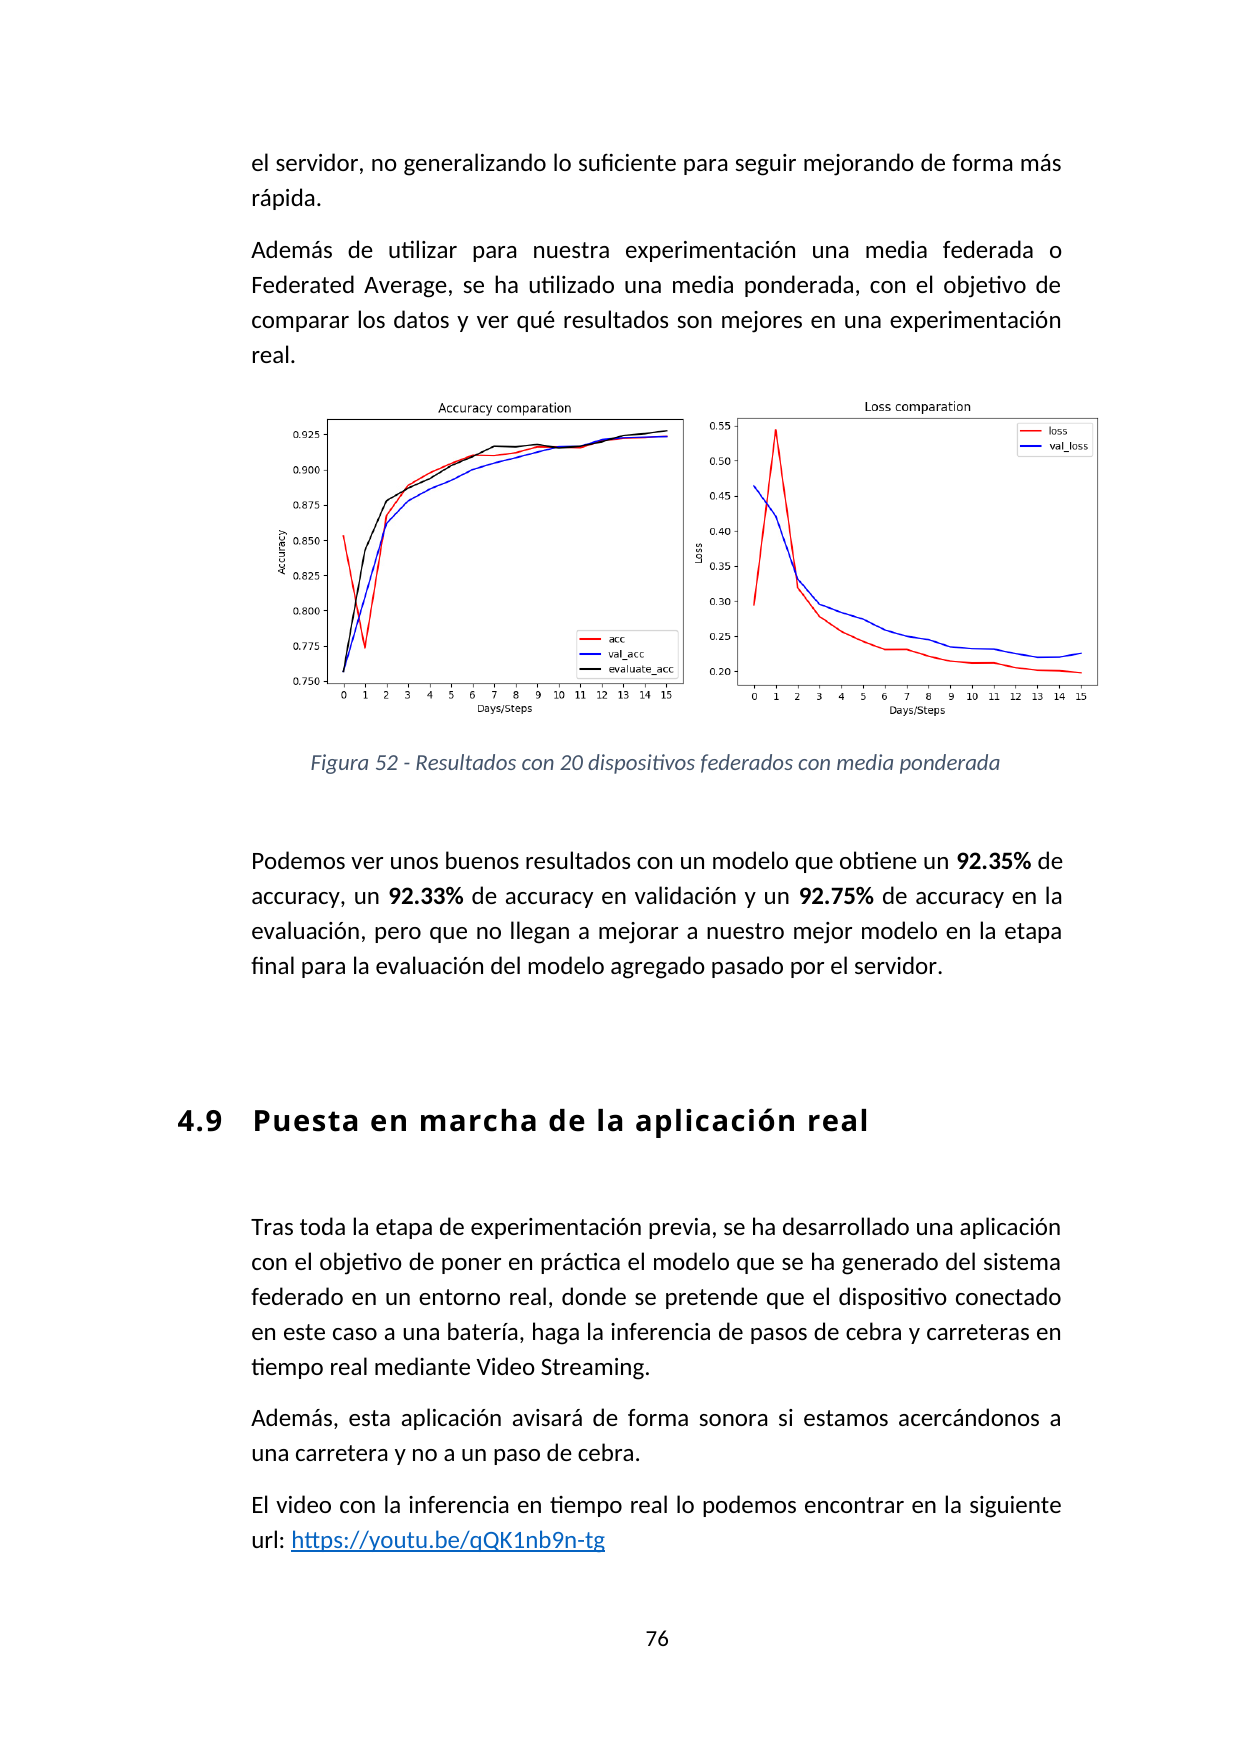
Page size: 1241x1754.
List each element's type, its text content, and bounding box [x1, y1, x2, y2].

picture [263, 395, 1116, 726]
text Además, esta aplicación avisará de forma sonora si estamos acercándonos a una carretera y no a un paso de cebra. [251, 1403, 1063, 1468]
text Podemos ver unos buenos resultados con un modelo que obtiene un 92.35% de accuracy, un 92.33% de accuracy en validación y un 92.75% de accuracy en la evaluación, pero que no llegan a mejorar a nuestro mejor modelo en la etapa final para la evaluación del modelo agregado pasado por el servidor. [251, 845, 1063, 981]
text Además de utilizar para nuestra experimentación una media federada o Federated Average, se ha utilizado una media ponderada, con el objetivo de comparar los datos y ver qué resultados son mejores en una experimentación real. [251, 234, 1063, 370]
text El video con la inferencia en tiempo real lo podemos encontrar en la siguiente url: https://youtu.be/qQK1nb9n-tg [251, 1489, 1063, 1555]
text Puesta en marcha de la aplicación real [177, 1100, 1063, 1139]
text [251, 148, 1063, 213]
text Tras toda la etapa de experimentación previa, se ha desarrollado una aplicación con el objetivo de poner en práctica el modelo que se ha generado del sistema federado en un entorno real, donde se pretende que el dispositivo conectado en este caso a una batería, haga la inferencia de pasos de cebra y carreteras en tiempo real mediante Video Streaming. [251, 1211, 1063, 1381]
